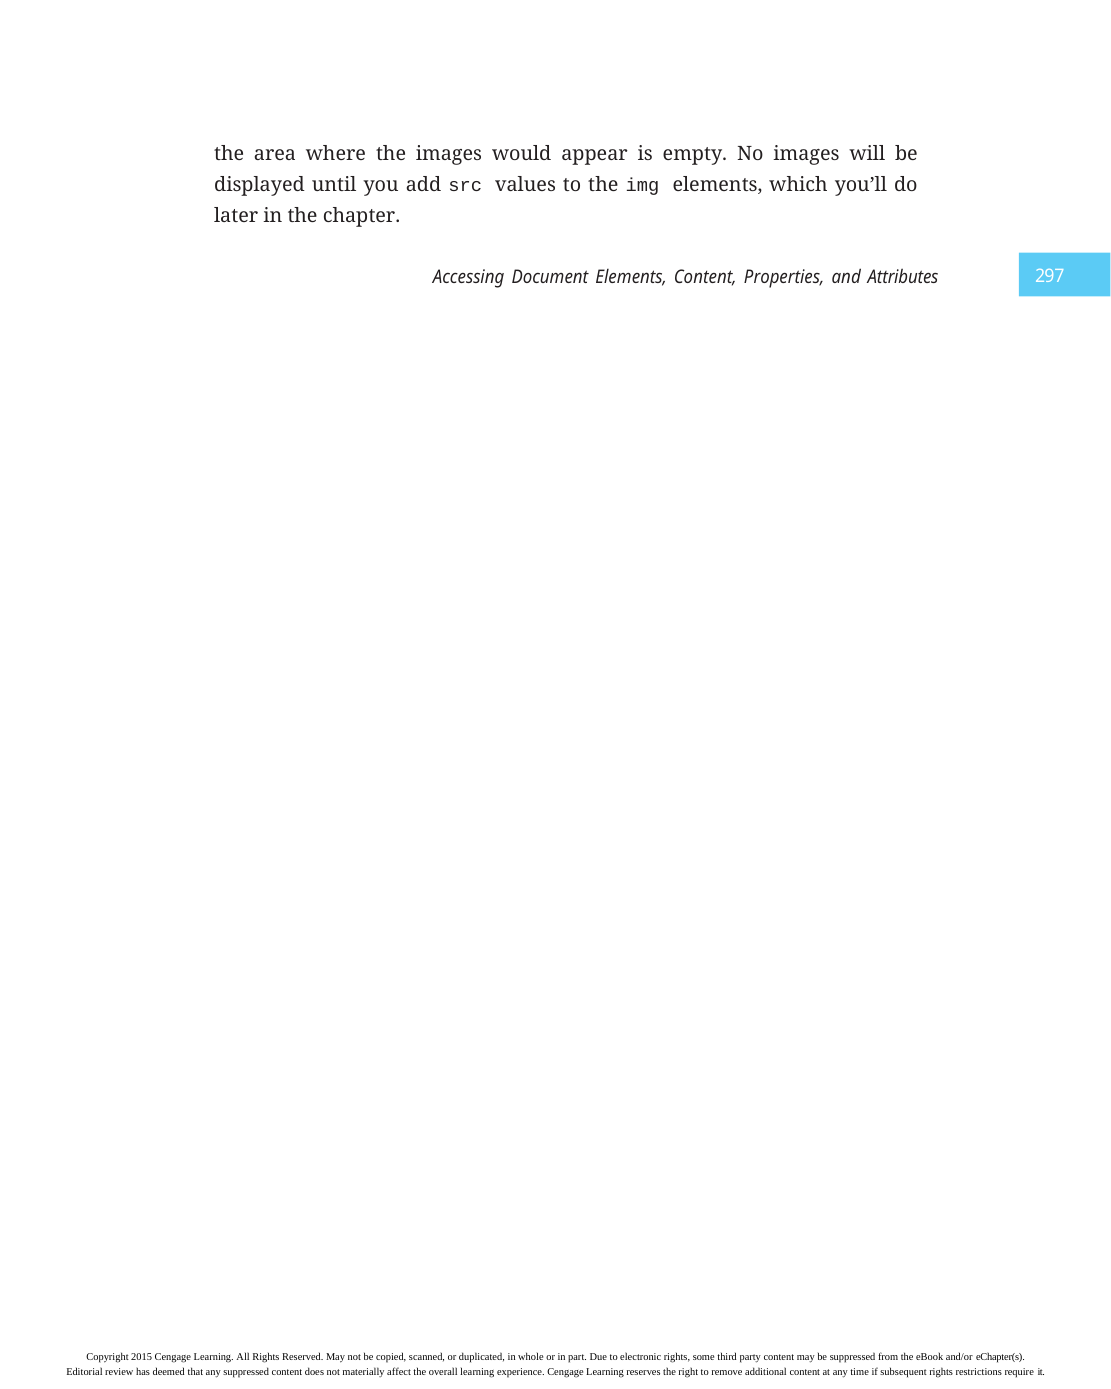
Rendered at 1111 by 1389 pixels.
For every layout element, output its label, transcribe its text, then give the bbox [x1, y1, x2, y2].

text Accessing Document Elements, Content, Properties, and Attributes [433, 263, 1018, 288]
